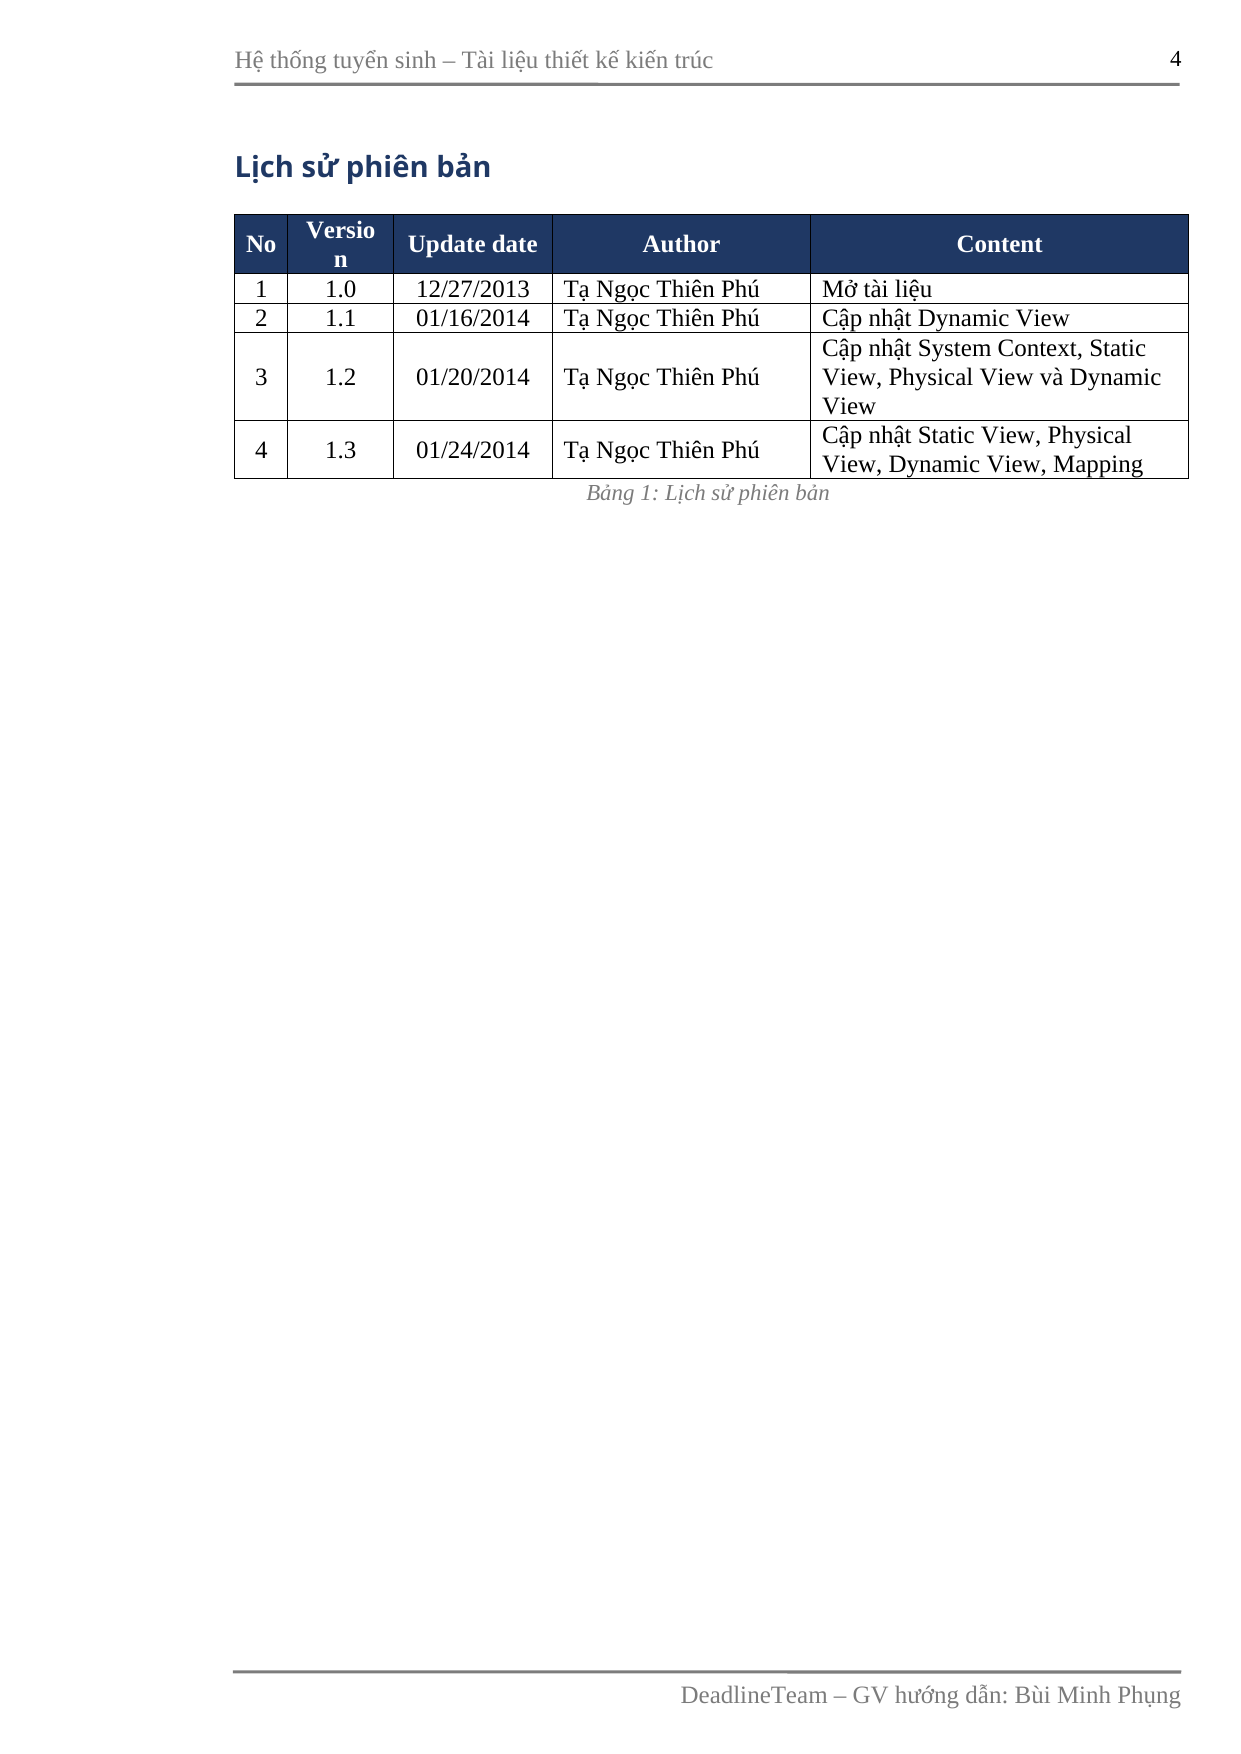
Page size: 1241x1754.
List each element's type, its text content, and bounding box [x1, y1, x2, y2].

table_cell Tạ Ngọc Thiên Phú [553, 333, 810, 419]
text Bảng 1: Lịch sử phiên bản [234, 479, 1181, 506]
subtitle Lịch sử phiên bản [234, 146, 1181, 186]
table_header Content [811, 215, 1188, 273]
table_cell Cập nhật Dynamic View [811, 304, 1188, 332]
table_cell 1.1 [288, 304, 393, 332]
table_cell Mở tài liệu [811, 274, 1188, 302]
table_cell Cập nhật System Context, Static View, Physical View và Dynamic View [811, 333, 1188, 419]
table_cell 01/16/2014 [394, 304, 552, 332]
table_cell Cập nhật Static View, Physical View, Dynamic View, Mapping [811, 421, 1188, 478]
table_header No [235, 215, 287, 273]
table_header Version [288, 215, 393, 273]
table_cell Tạ Ngọc Thiên Phú [553, 304, 810, 332]
table_cell 4 [235, 421, 287, 478]
table_cell Tạ Ngọc Thiên Phú [553, 274, 810, 302]
table_header Author [553, 215, 810, 273]
table_header Update date [394, 215, 552, 273]
table_cell 1.0 [288, 274, 393, 302]
table_cell 1 [235, 274, 287, 302]
table_cell 1.2 [288, 333, 393, 419]
table_cell 1.3 [288, 421, 393, 478]
table_cell Tạ Ngọc Thiên Phú [553, 421, 810, 478]
table_cell 2 [235, 304, 287, 332]
table_cell 12/27/2013 [394, 274, 552, 302]
table_cell 01/20/2014 [394, 333, 552, 419]
table_cell 01/24/2014 [394, 421, 552, 478]
table_cell 3 [235, 333, 287, 419]
